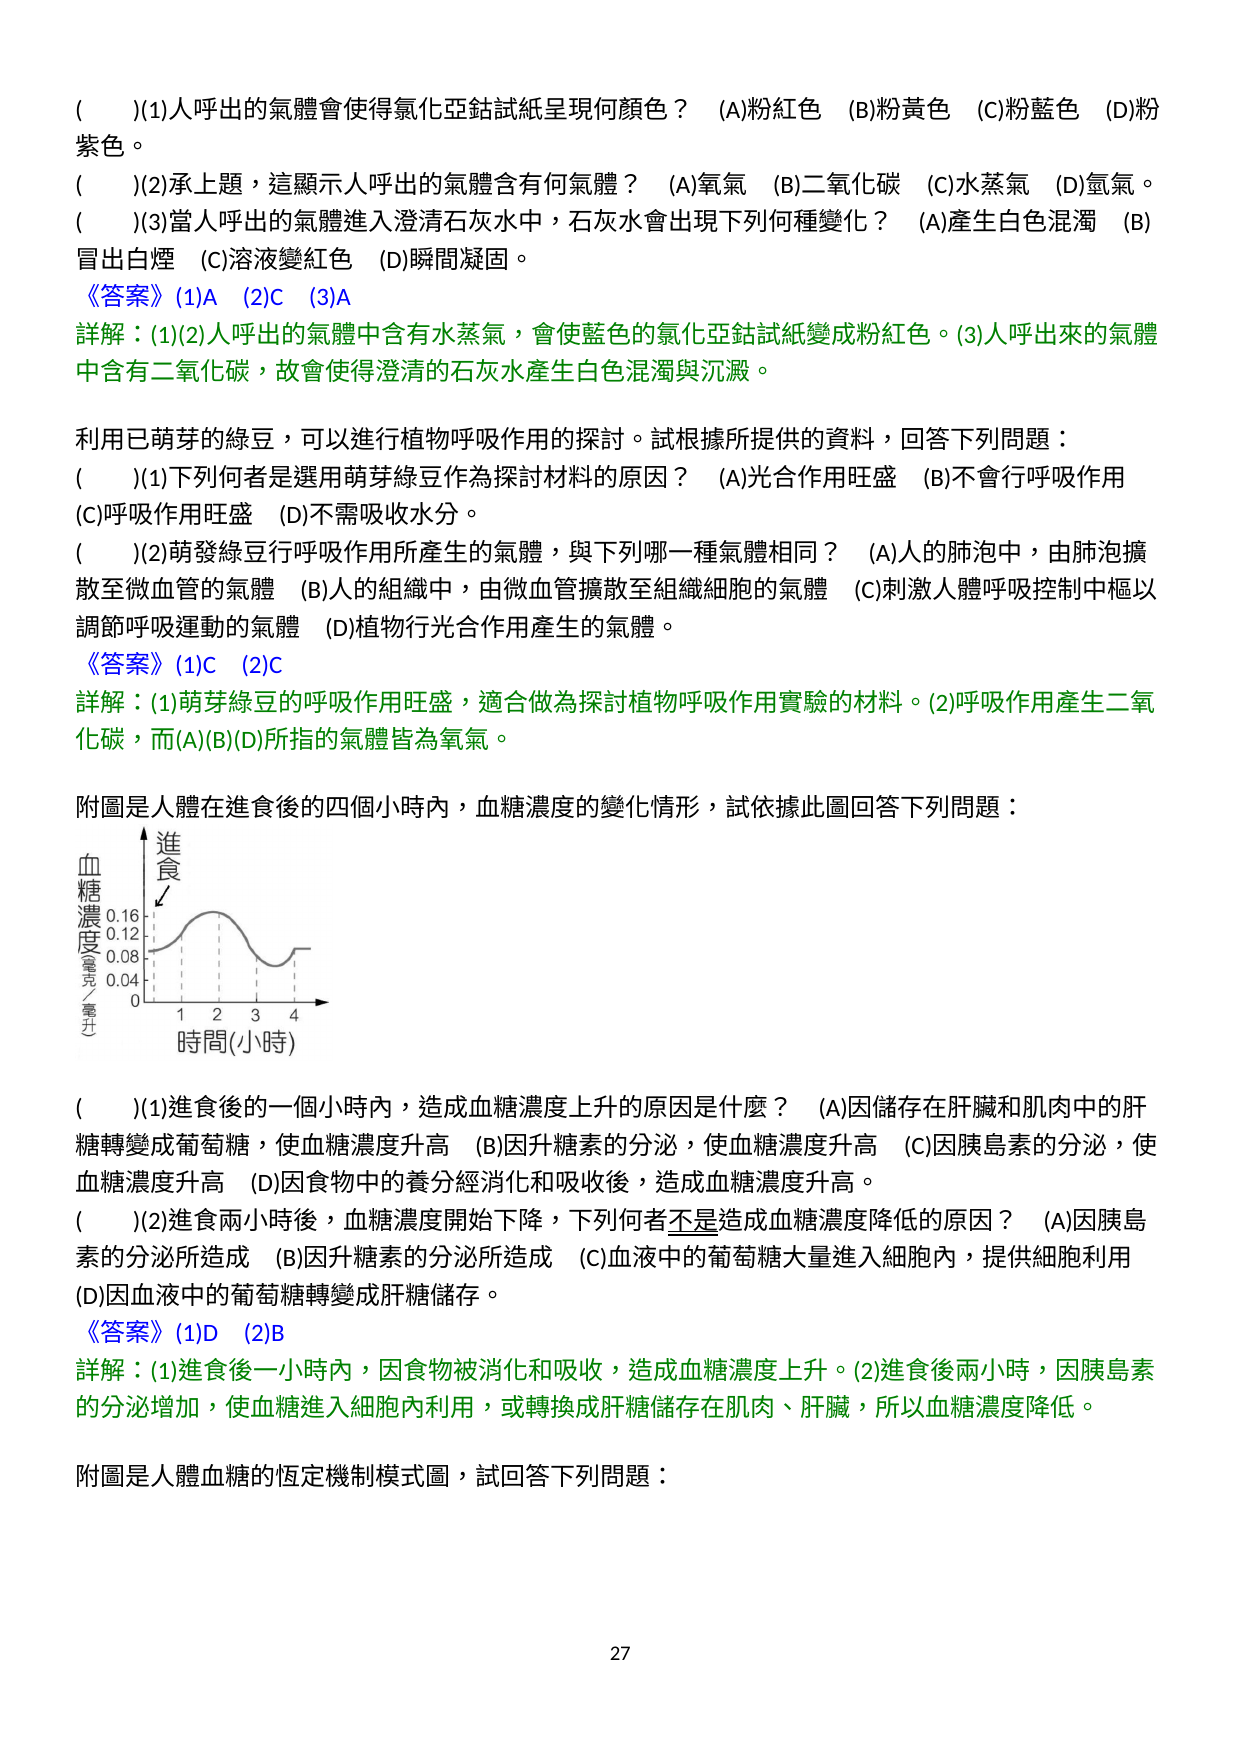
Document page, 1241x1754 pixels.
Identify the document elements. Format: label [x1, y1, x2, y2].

picture [75, 824, 333, 1061]
